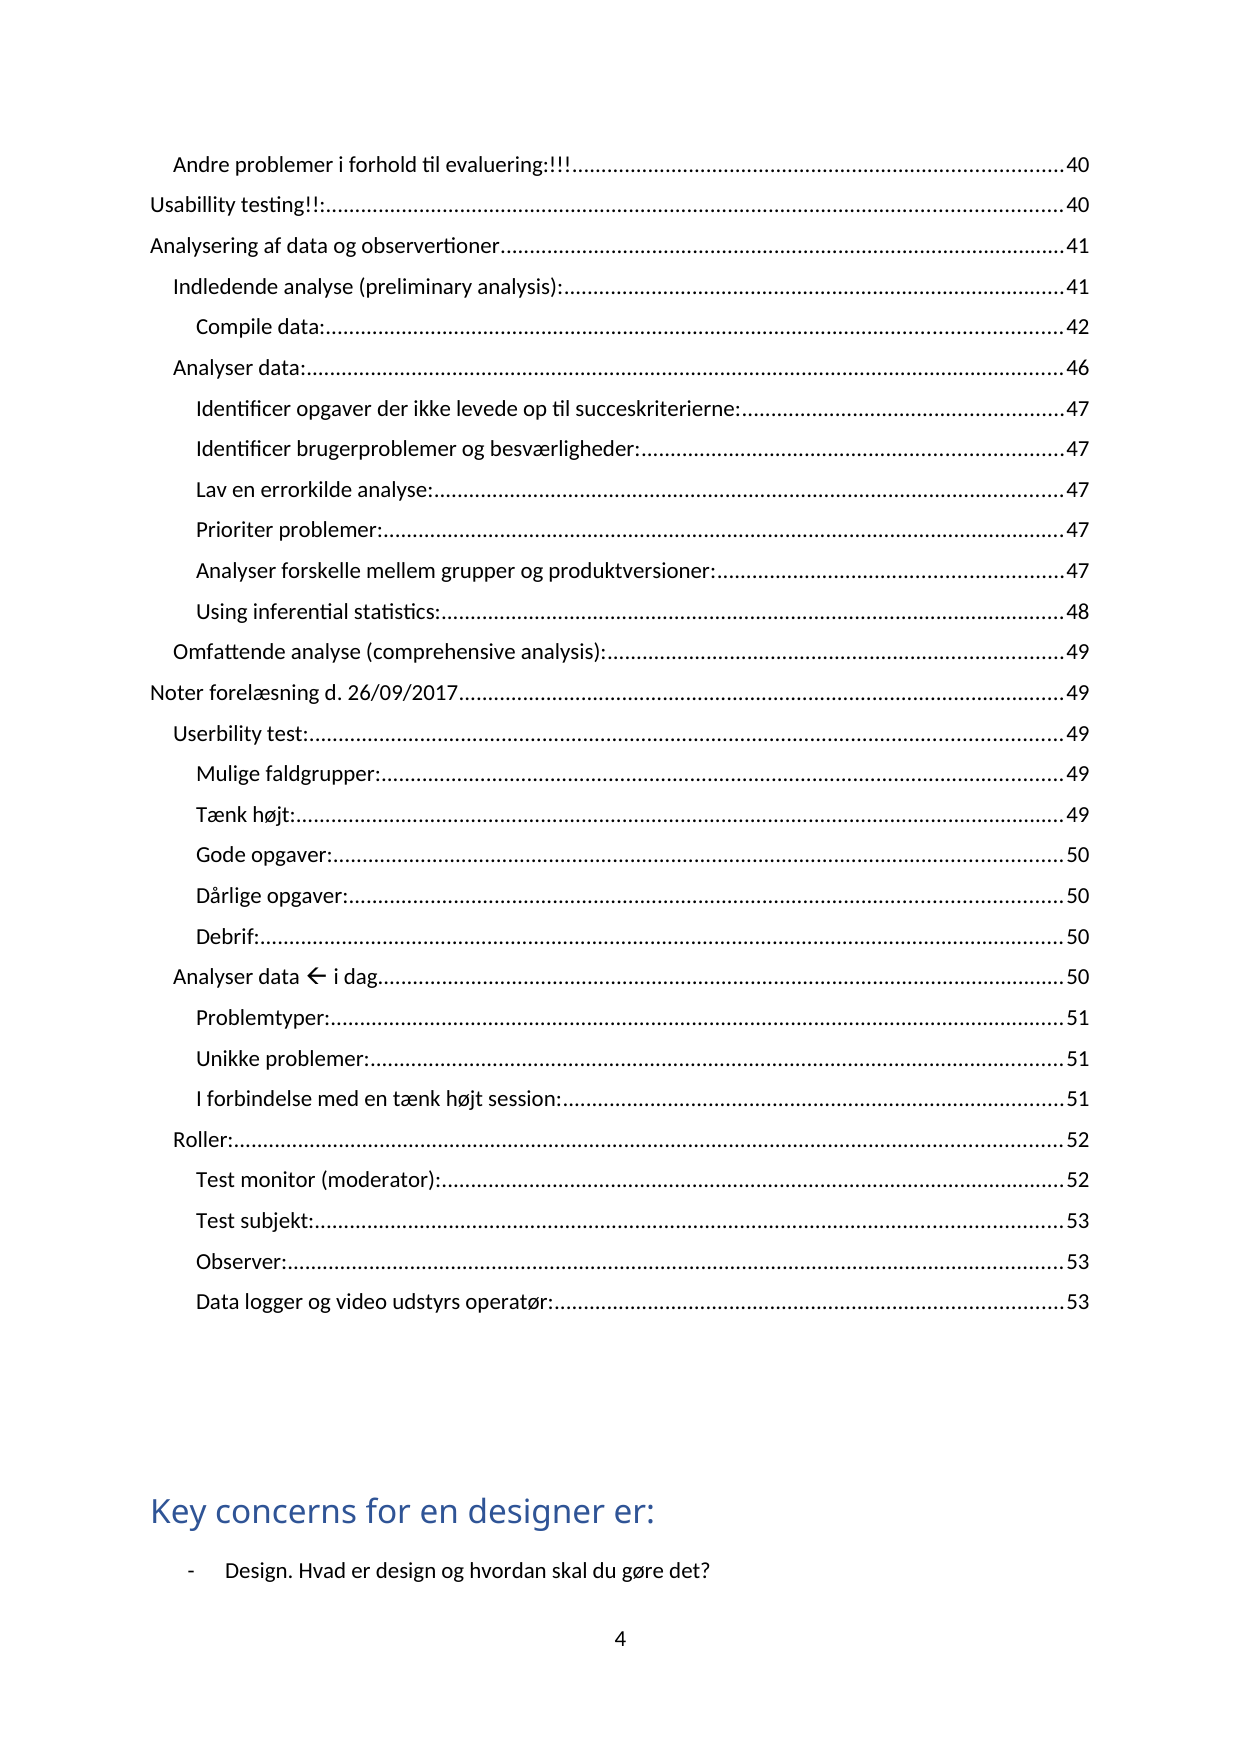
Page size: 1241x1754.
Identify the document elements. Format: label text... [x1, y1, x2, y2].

list Design. Hvad er design og hvordan skal du gøre det? [187, 1556, 1090, 1584]
subtitle Key concerns for en designer er: [150, 1488, 1090, 1534]
